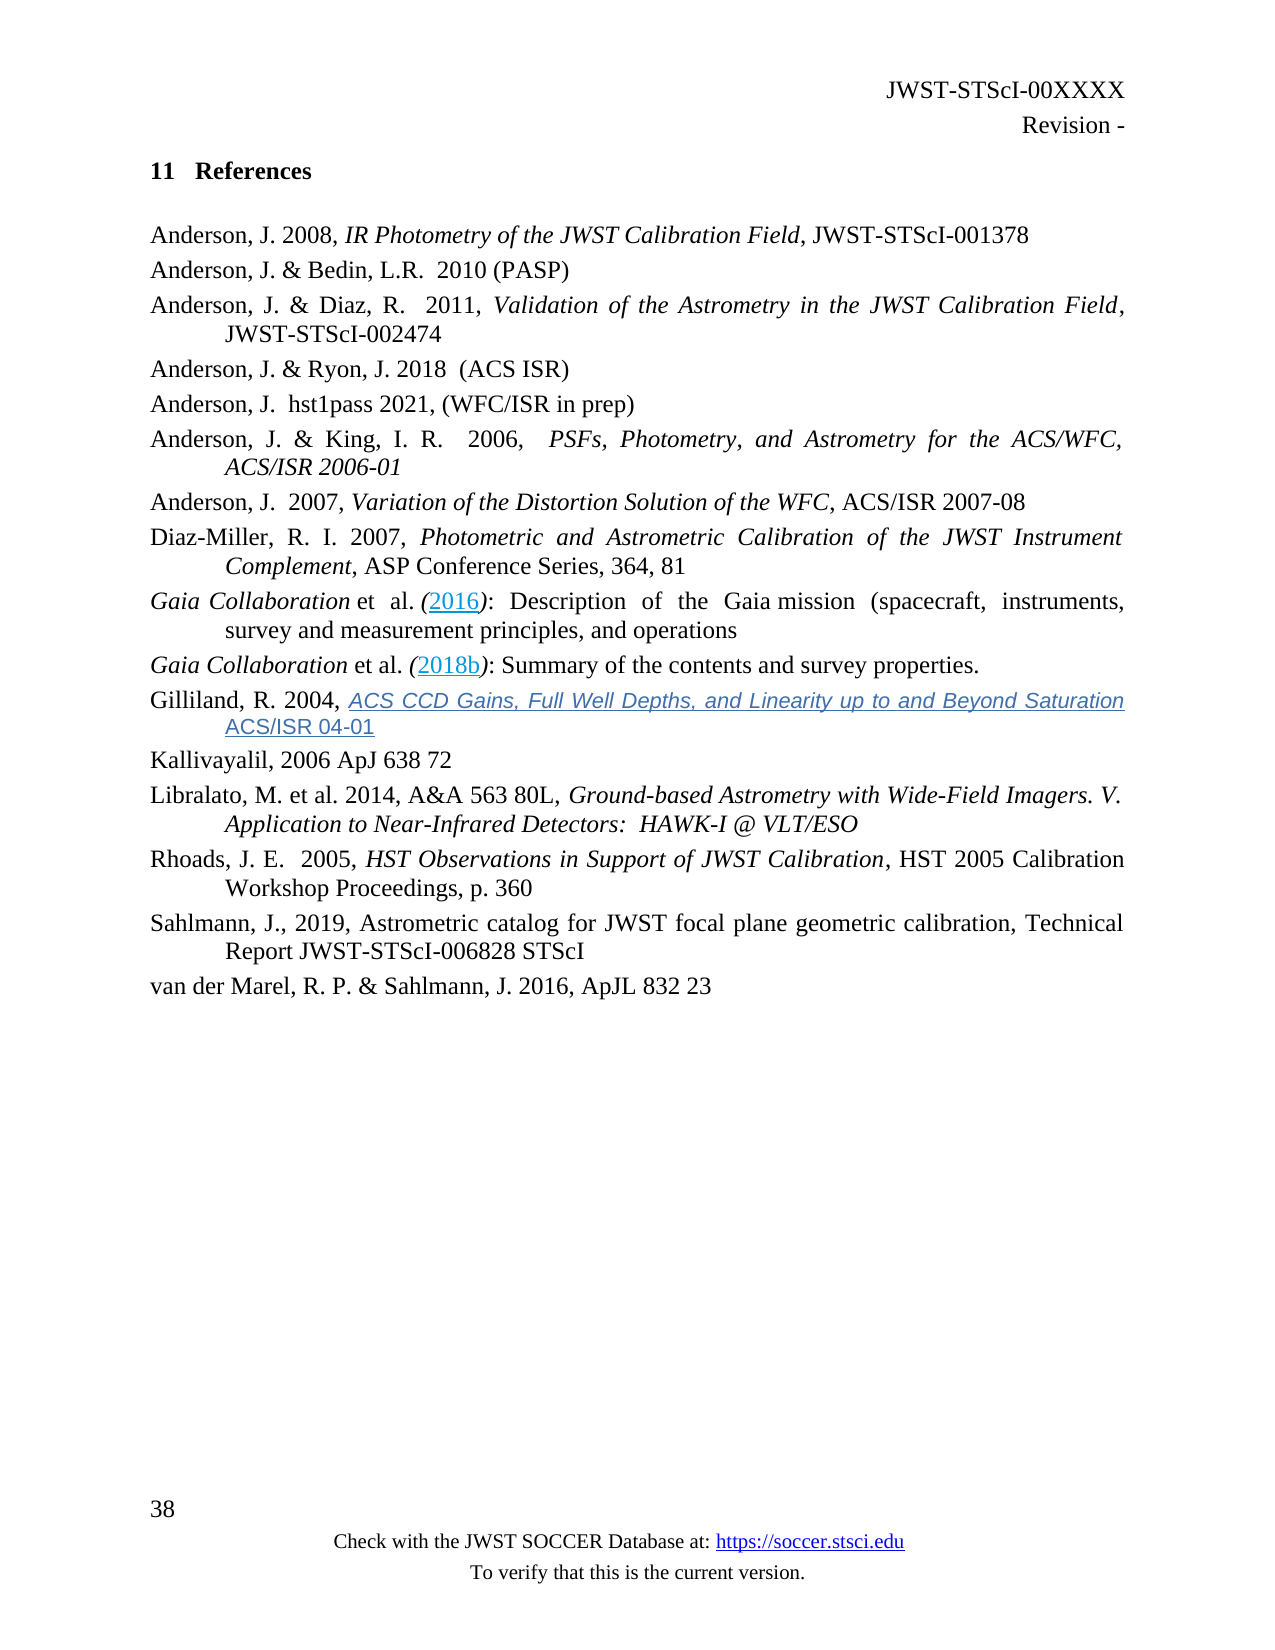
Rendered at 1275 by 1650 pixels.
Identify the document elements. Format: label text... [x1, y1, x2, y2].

text Anderson, J. 2008, IR Photometry of the JWST Calibration Field, JWST-STScI-001378 [150, 220, 1125, 249]
text Rhoads, J. E. 2005, HST Observations in Support of JWST Calibration, HST 2005 Calibration Workshop Proceedings, p. 360 [150, 844, 1125, 901]
text Diaz-Miller, R. I. 2007, Photometric and Astrometric Calibration of the JWST Instrument Complement, ASP Conference Series, 364, 81 [150, 522, 1125, 580]
text Libralato, M. et al. 2014, A&A 563 80L, Ground-based Astrometry with Wide-Field Imagers. V. Application to Near-Infrared Detectors: HAWK-I @ VLT/ESO [150, 780, 1125, 838]
text Gaia Collaboration et al. (2018b): Summary of the contents and survey properties. [150, 650, 1125, 679]
text Anderson, J. & Ryon, J. 2018 (ACS ISR) [150, 354, 1125, 382]
text van der Marel, R. P. & Sahlmann, J. 2016, ApJL 832 23 [150, 971, 1125, 1000]
text Gilliland, R. 2004, ACS CCD Gains, Full Well Depths, and Linearity up to and Beyond Saturation ACS/ISR 04-01 [150, 685, 1125, 739]
text Anderson, J. 2007, Variation of the Distortion Solution of the WFC, ACS/ISR 2007-08 [150, 487, 1125, 516]
text Anderson, J. & Diaz, R. 2011, Validation of the Astrometry in the JWST Calibration Field, JWST-STScI-002474 [150, 290, 1125, 347]
text Anderson, J. & King, I. R. 2006, PSFs, Photometry, and Astrometry for the ACS/WFC, ACS/ISR 2006-01 [150, 424, 1125, 481]
text Kallivayalil, 2006 ApJ 638 72 [150, 745, 1125, 774]
text Sahlmann, J., 2019, Astrometric catalog for JWST focal plane geometric calibration, Technical Report JWST-STScI-006828 STScI [150, 908, 1125, 965]
subtitle References [150, 150, 1125, 185]
text Anderson, J. hst1pass 2021, (WFC/ISR in prep) [150, 389, 1125, 417]
text Anderson, J. & Bedin, L.R. 2010 (PASP) [150, 255, 1125, 284]
text Gaia Collaboration et al. (2016): Description of the Gaia mission (spacecraft, instruments, survey and measurement principles, and operations [150, 586, 1125, 644]
